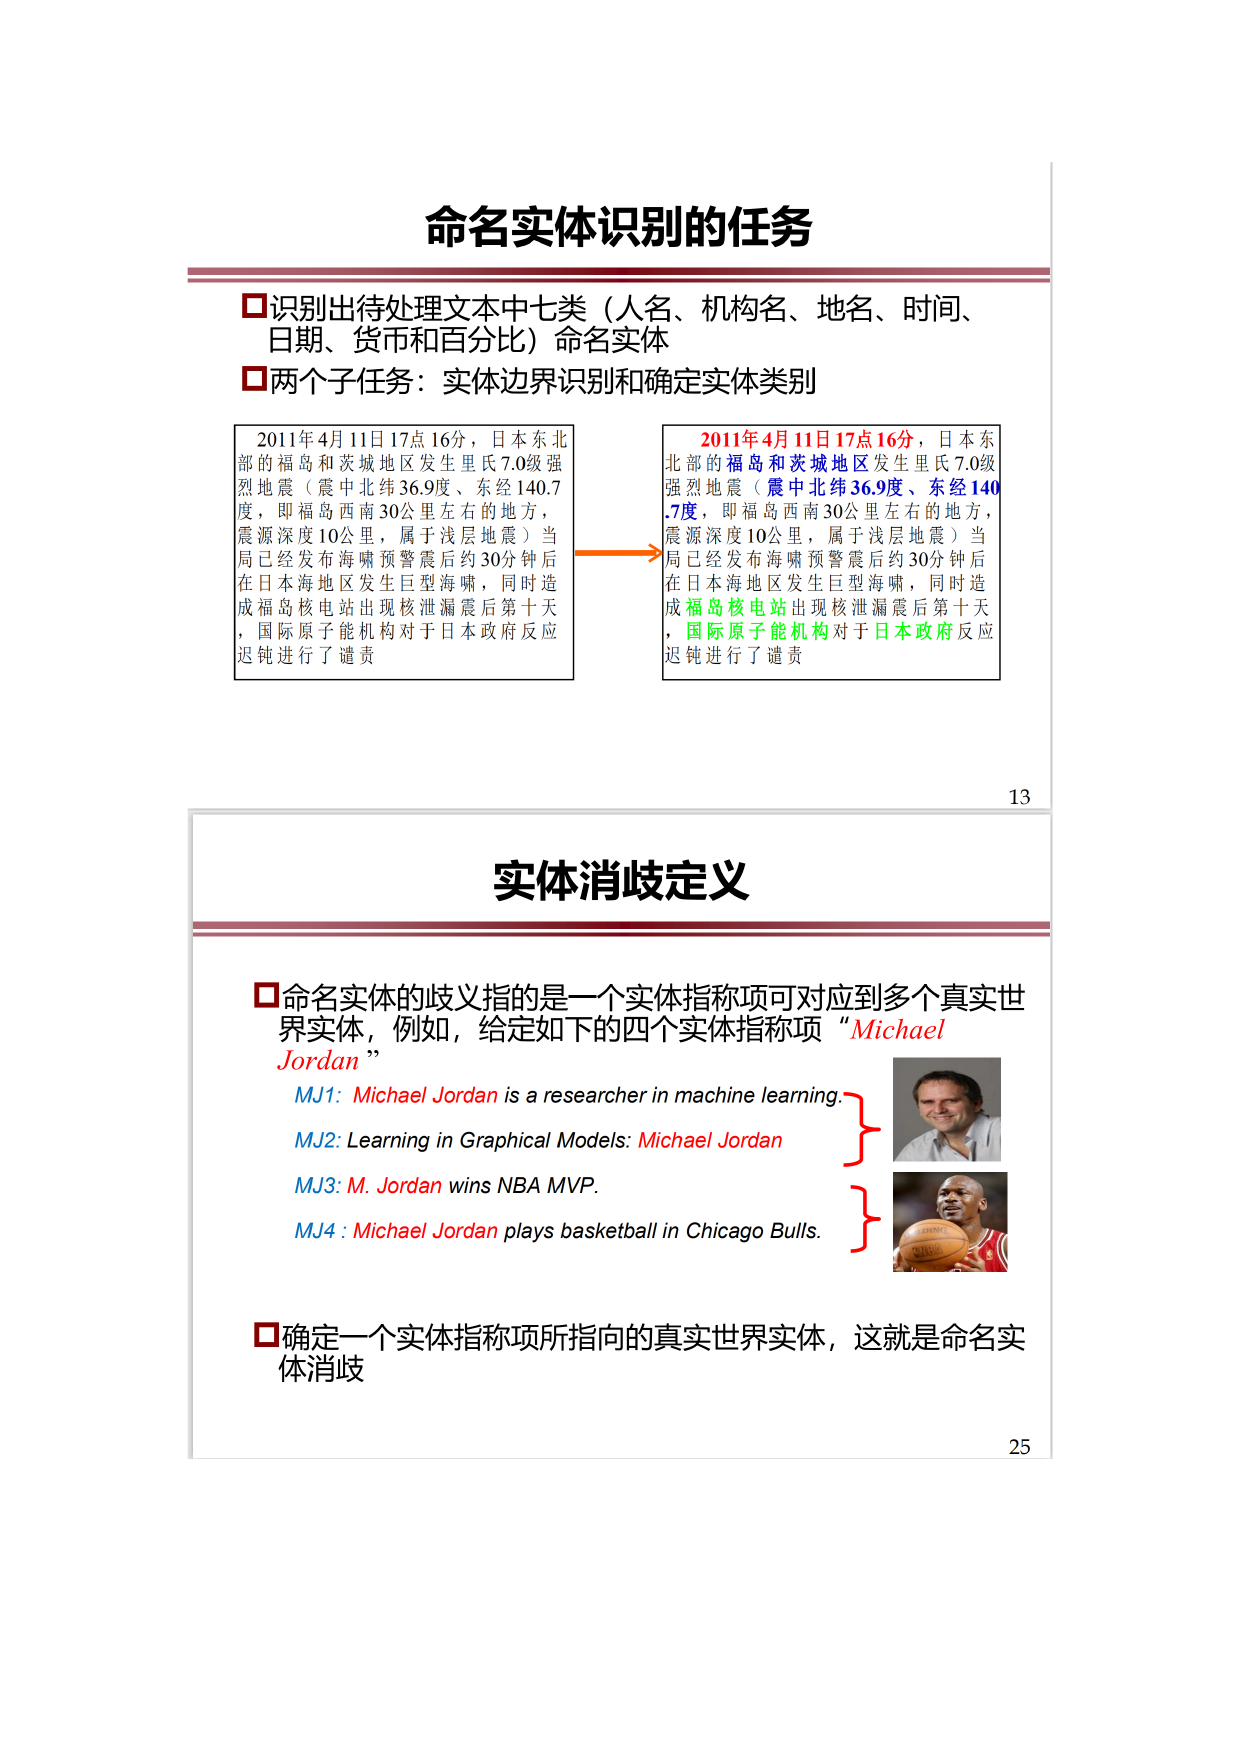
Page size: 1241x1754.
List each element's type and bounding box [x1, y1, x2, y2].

picture [187, 162, 1053, 1459]
